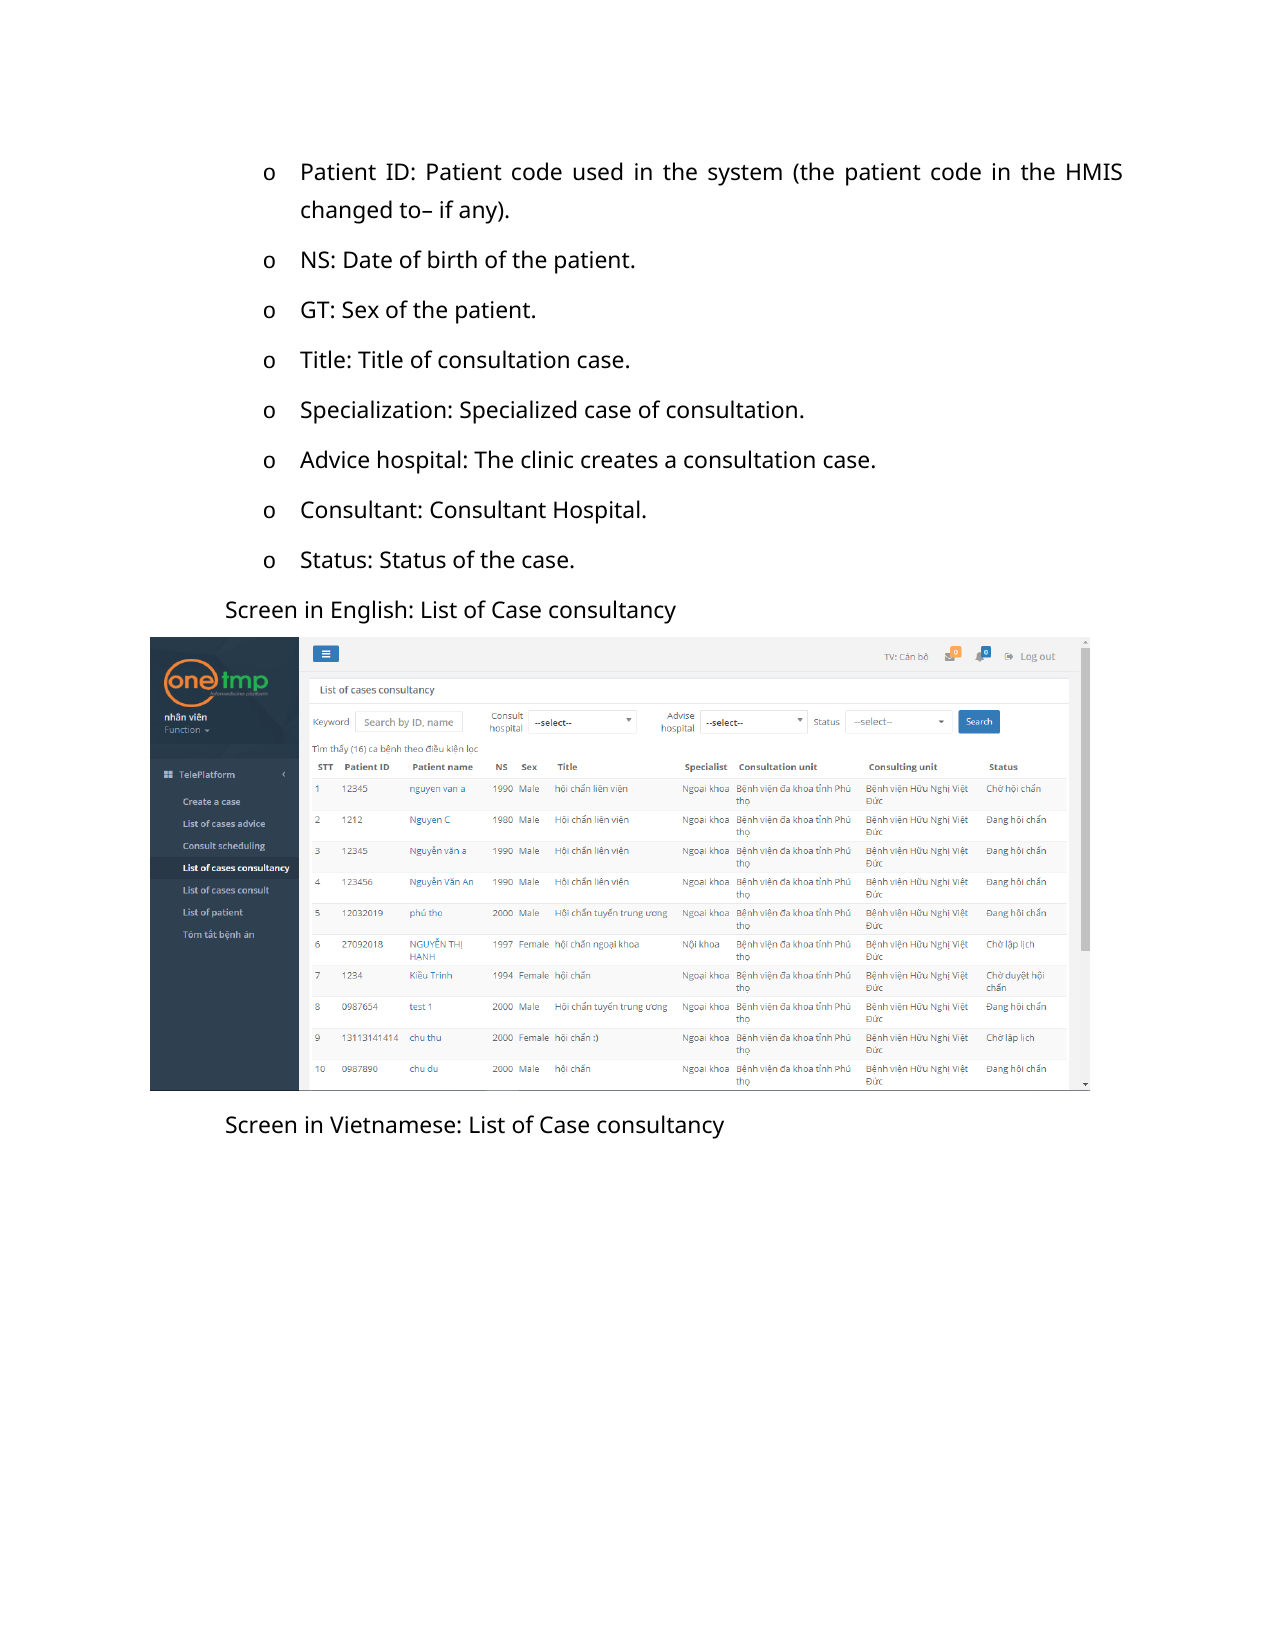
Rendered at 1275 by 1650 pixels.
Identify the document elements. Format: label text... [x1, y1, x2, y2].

list NS: Date of birth of the patient. [262, 237, 1125, 275]
list GT: Sex of the patient. [262, 287, 1125, 325]
list Patient ID: Patient code used in the system (the patient code in the HMIS changed to– if any). [262, 150, 1125, 225]
list Status: Status of the case. [262, 537, 1125, 575]
list Advice hospital: The clinic creates a consultation case. [262, 437, 1125, 475]
list Title: Title of consultation case. [262, 337, 1125, 375]
list Specialization: Specialized case of consultation. [262, 387, 1125, 425]
text Screen in English: List of Case consultancy [150, 587, 1125, 625]
text Screen in Vietnamese: List of Case consultancy [150, 1103, 1125, 1141]
list Consultant: Consultant Hospital. [262, 487, 1125, 525]
picture [150, 637, 1091, 1091]
